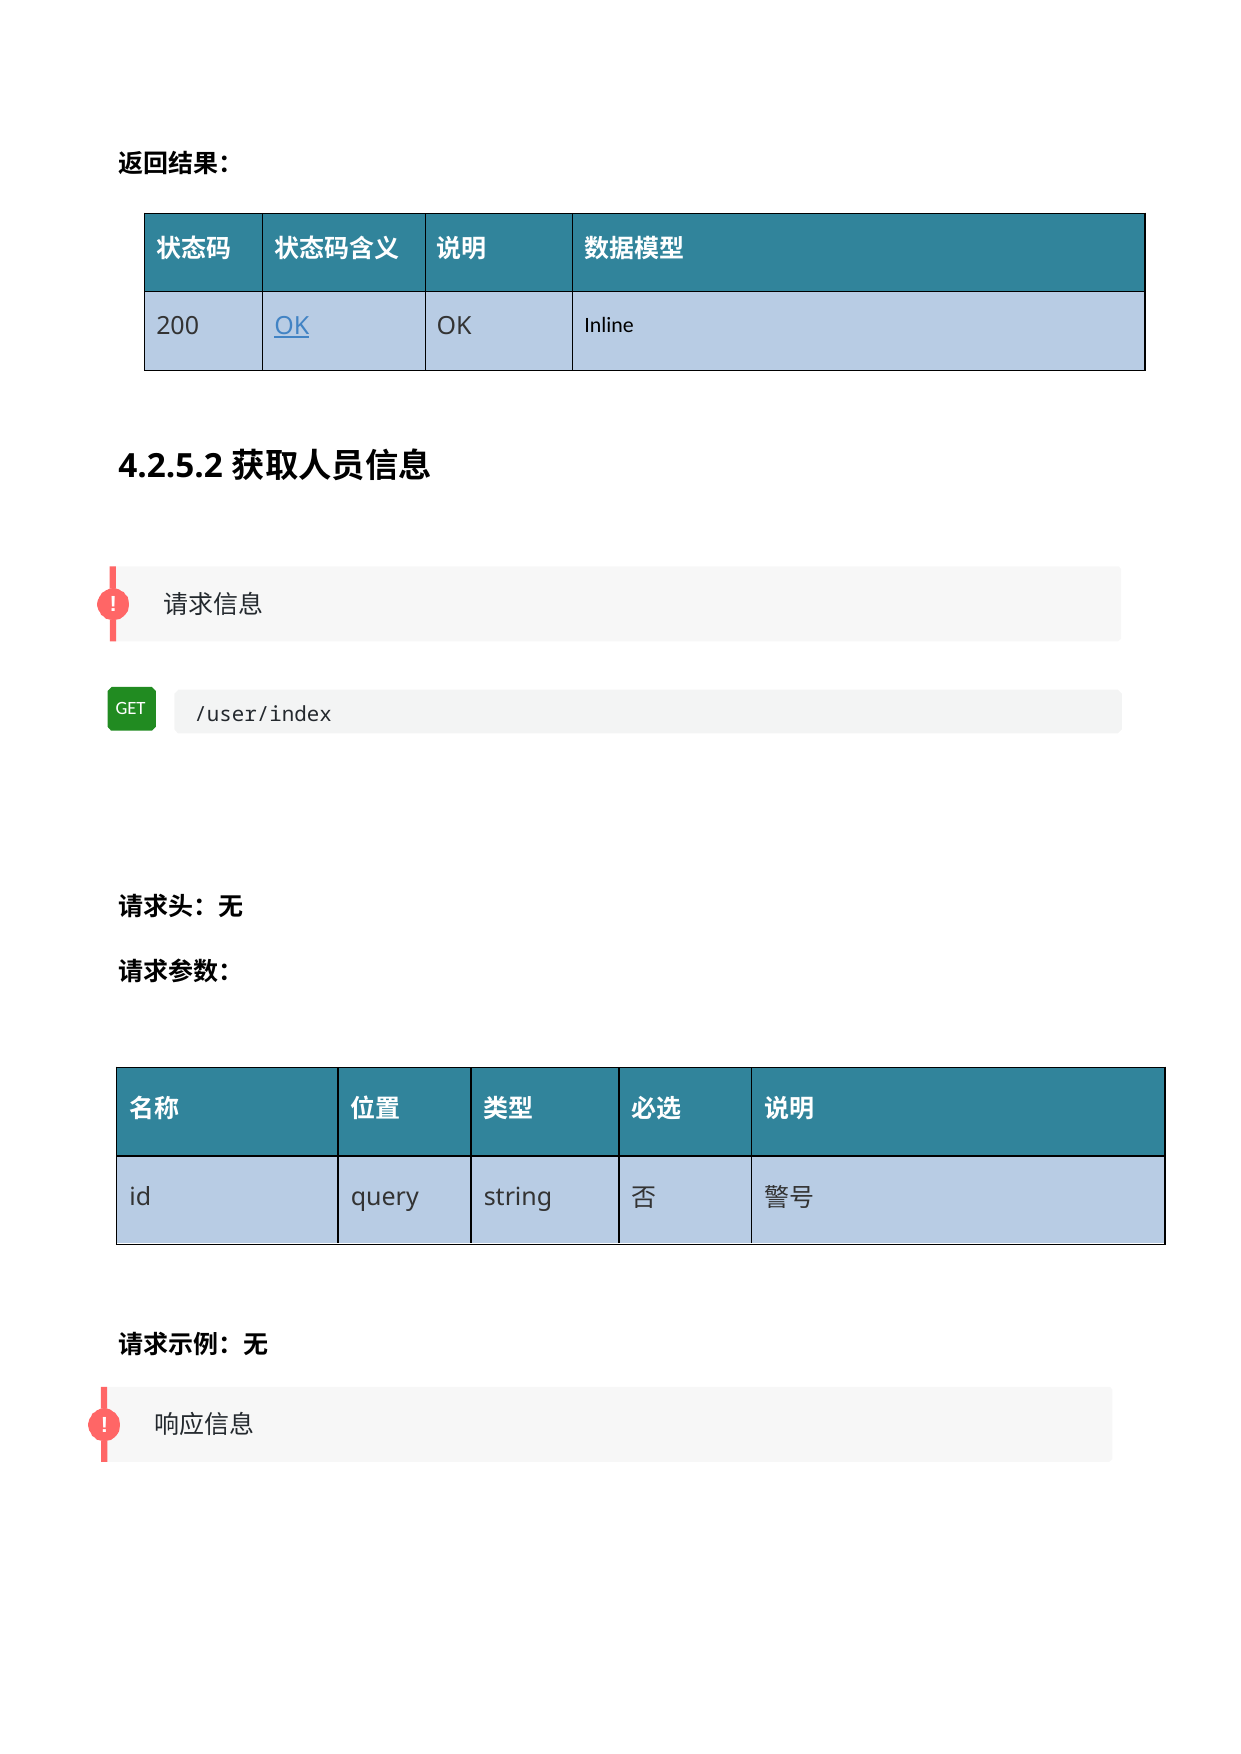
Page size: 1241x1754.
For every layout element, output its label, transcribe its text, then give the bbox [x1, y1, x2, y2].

table_cell Inline [573, 292, 1144, 370]
table_header 位置 [339, 1068, 470, 1155]
table_header 状态码含义 [263, 214, 425, 291]
table_header 状态码 [145, 214, 262, 291]
picture [97, 588, 129, 620]
table_header 说明 [426, 214, 572, 291]
text 请求示例：无 [118, 1310, 1122, 1375]
table_header 数据模型 [573, 214, 1144, 291]
table_cell query [339, 1157, 470, 1243]
table_header 说明 [752, 1068, 1164, 1155]
table_cell 否 [620, 1157, 751, 1243]
text 返回结果： [118, 129, 1122, 194]
text 请求参数： [118, 937, 1122, 1002]
table_header 必选 [620, 1068, 751, 1155]
table_header 类型 [472, 1068, 618, 1155]
subtitle 4.2.5.2 获取人员信息 [118, 430, 1122, 495]
table_cell 200 [145, 292, 262, 370]
table_cell id [117, 1157, 337, 1243]
table_cell OK [426, 292, 572, 370]
text 请求头：无 [118, 872, 1122, 937]
table_header 名称 [117, 1068, 337, 1155]
table_cell string [472, 1157, 618, 1243]
picture [88, 1408, 120, 1441]
table_cell OK [263, 292, 425, 370]
table_cell 警号 [752, 1157, 1164, 1243]
